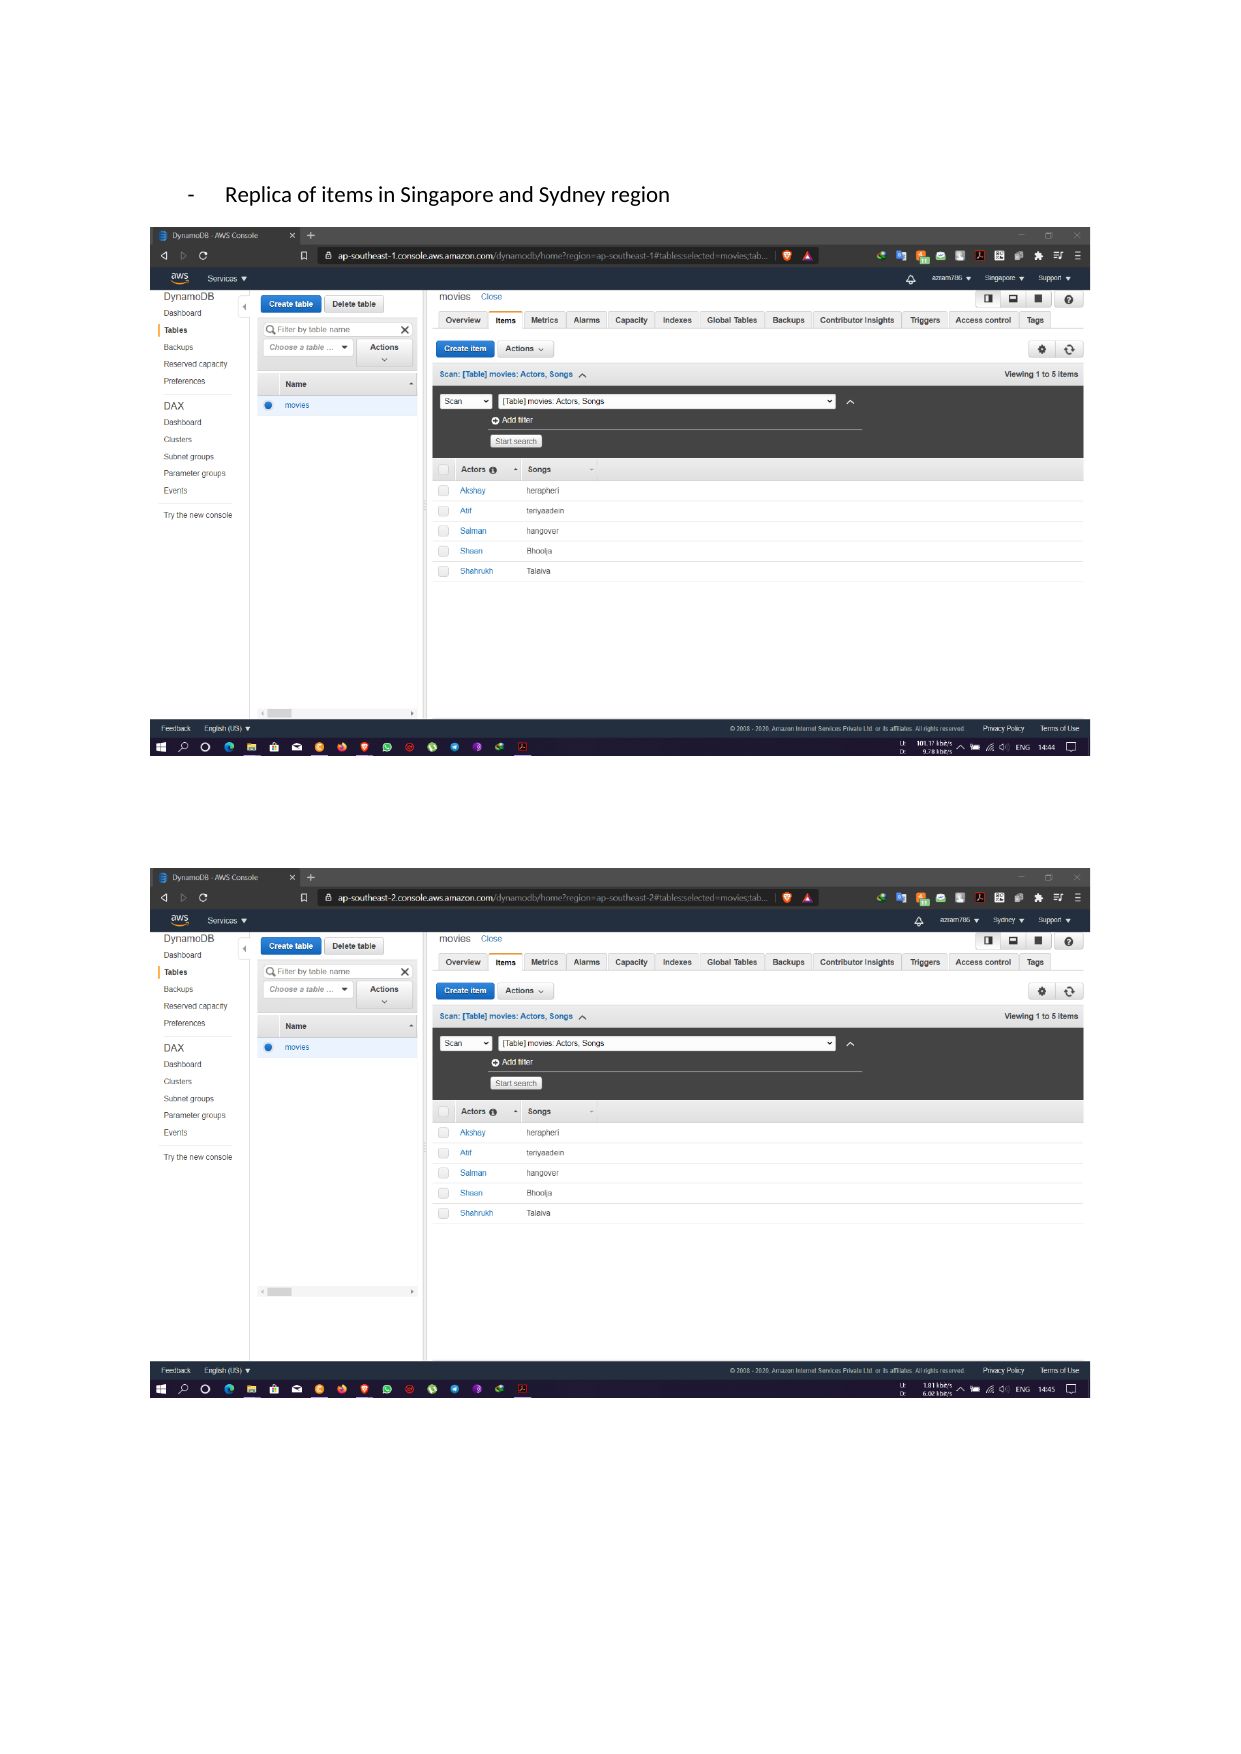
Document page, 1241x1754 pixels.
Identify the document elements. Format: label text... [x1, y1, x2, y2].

picture [150, 227, 1091, 756]
picture [150, 868, 1091, 1398]
list Replica of items in Singapore and Sydney region [187, 180, 1090, 208]
